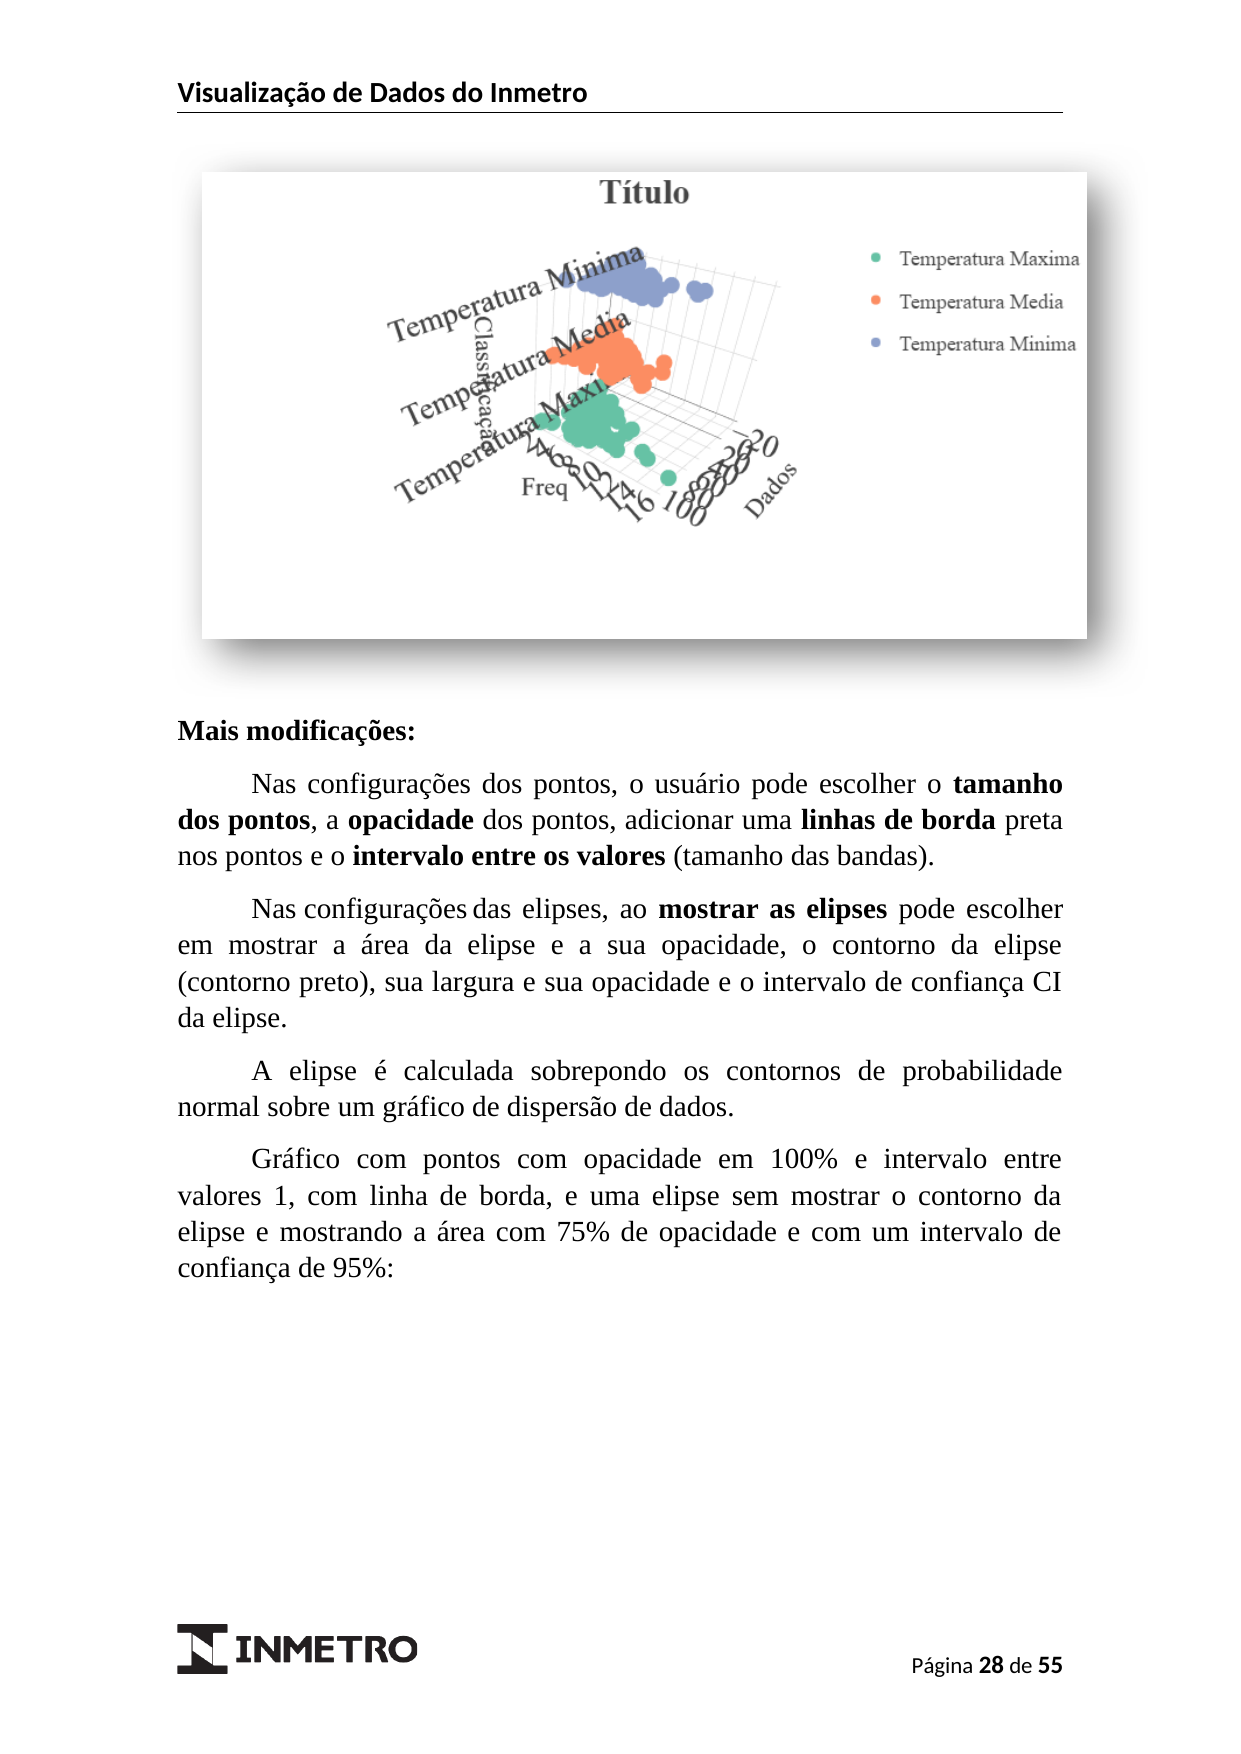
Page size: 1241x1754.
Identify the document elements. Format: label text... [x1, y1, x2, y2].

text Nas configurações dos pontos, o usuário pode escolher o tamanho dos pontos, a opacidade dos pontos, adicionar uma linhas de borda preta nos pontos e o intervalo entre os valores (tamanho das bandas). [177, 766, 1063, 872]
picture [177, 1624, 418, 1674]
text Gráfico com pontos com opacidade em 100% e intervalo entre valores 1, com linha de borda, e uma elipse sem mostrar o contorno da elipse e mostrando a área com 75% de opacidade e com um intervalo de confiança de 95%: [177, 1142, 1063, 1283]
picture [202, 172, 1087, 639]
text Nas configurações das elipses, ao mostrar as elipses pode escolher em mostrar a área da elipse e a sua opacidade, o contorno da elipse (contorno preto), sua largura e sua opacidade e o intervalo de confiança CI da elipse. [177, 891, 1063, 1033]
text Mais modificações: [177, 713, 1063, 747]
text A elipse é calculada sobrepondo os contornos de probabilidade normal sobre um gráfico de dispersão de dados. [177, 1053, 1063, 1122]
